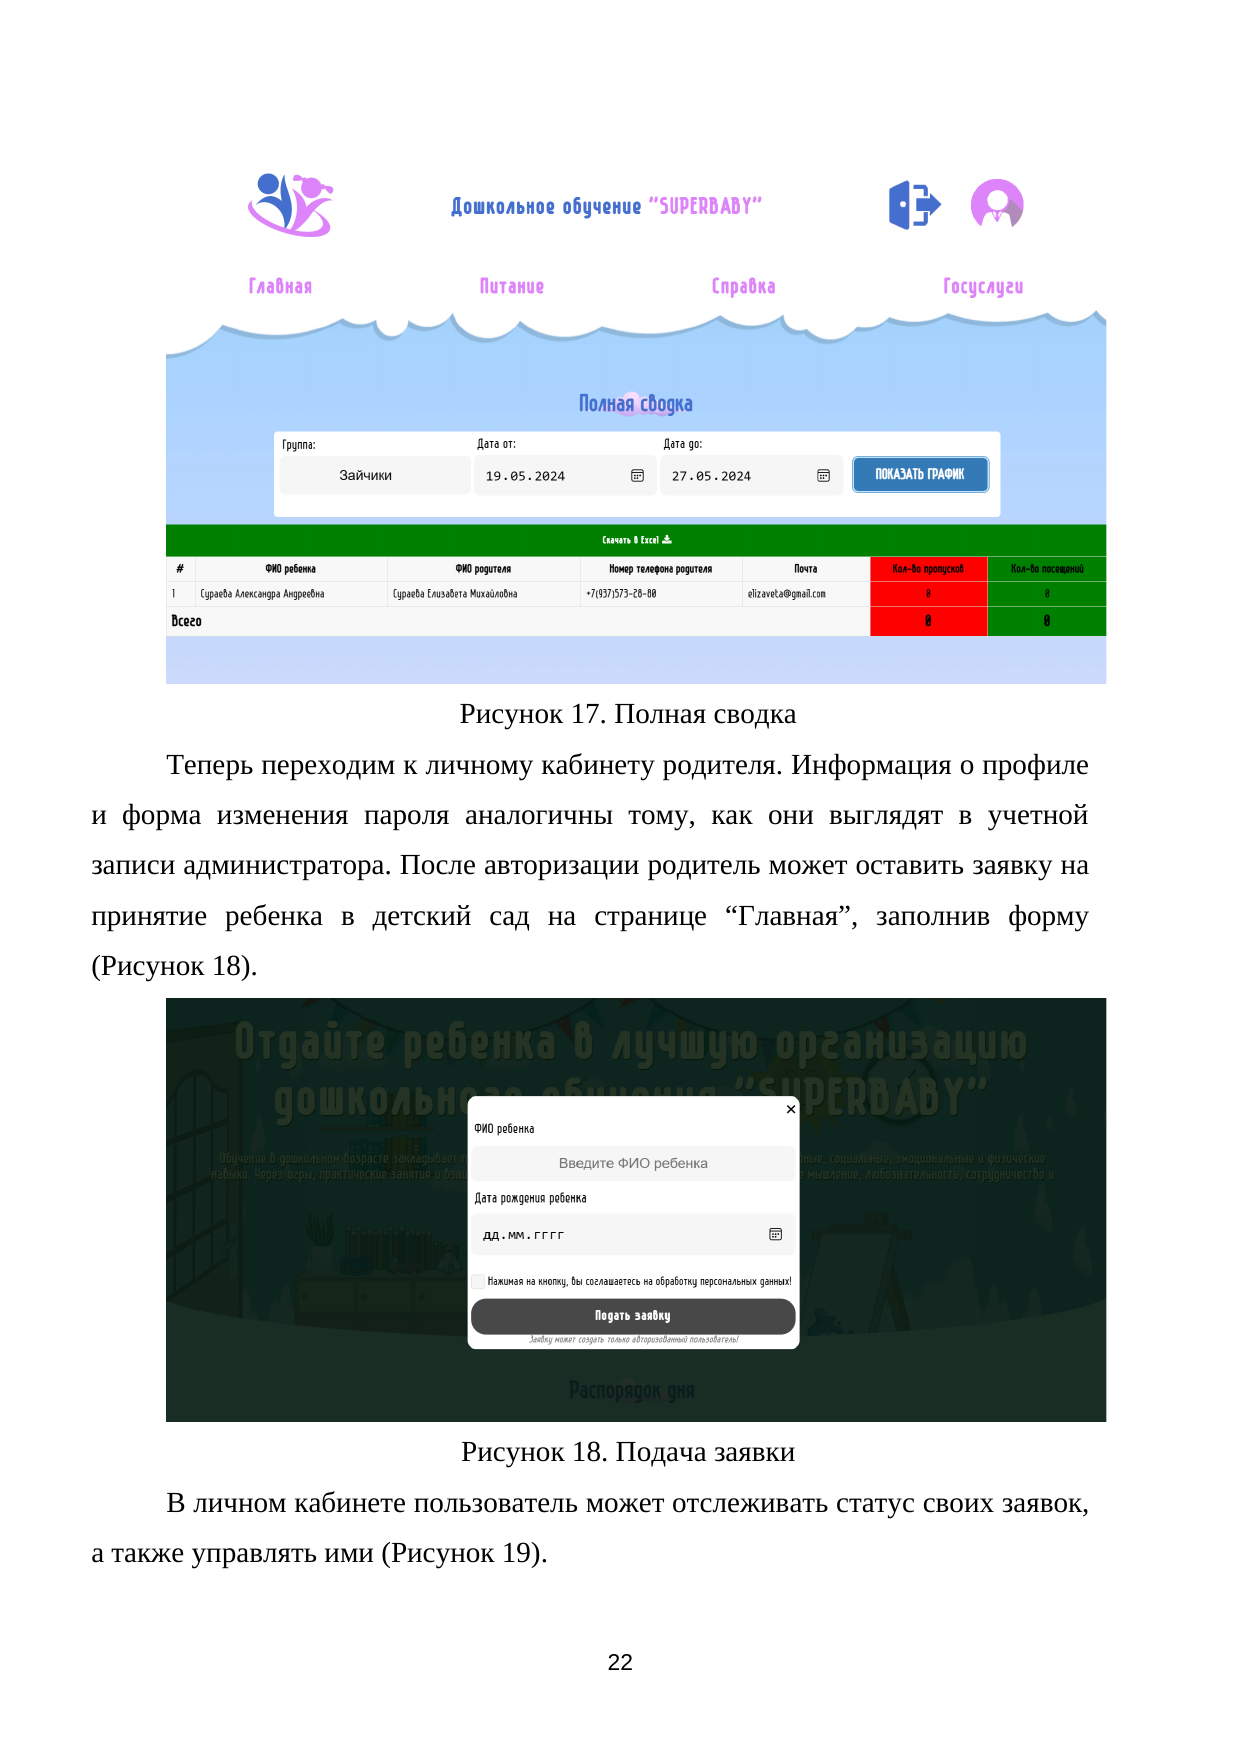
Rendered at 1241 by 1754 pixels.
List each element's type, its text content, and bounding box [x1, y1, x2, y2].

text Теперь переходим к личному кабинету родителя. Информация о профиле и форма изменения пароля аналогичны тому, как они выглядят в учетной записи администратора. После авторизации родитель может оставить заявку на принятие ребенка в детский сад на странице “Главная”, заполнив форму (Рисунок 18). [91, 747, 1090, 982]
picture [166, 150, 1107, 684]
text В личном кабинете пользователь может отслеживать статус своих заявок, а также управлять ими (Рисунок 19). [91, 1485, 1090, 1568]
text Рисунок 18. Подача заявки [91, 1434, 1090, 1468]
picture [166, 998, 1107, 1422]
text Рисунок 17. Полная сводка [91, 696, 1090, 730]
